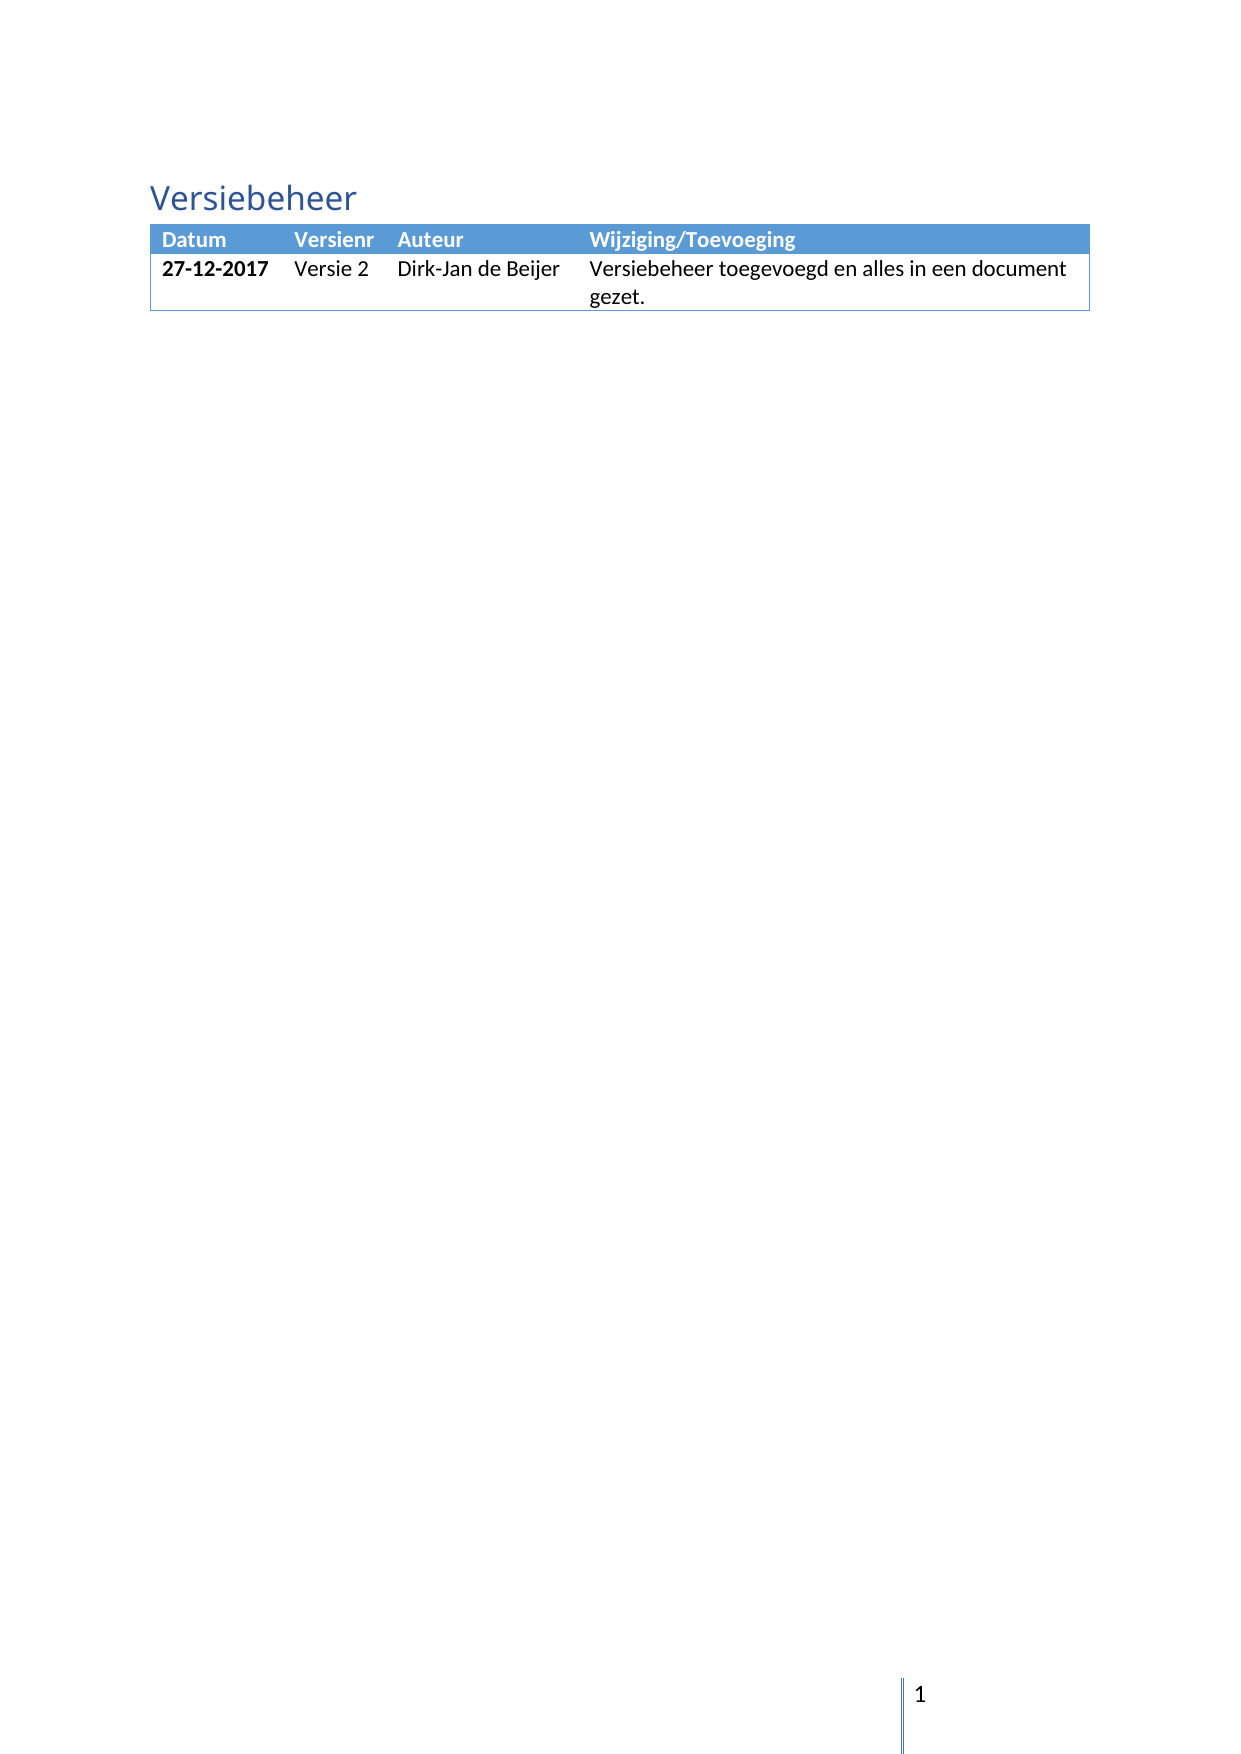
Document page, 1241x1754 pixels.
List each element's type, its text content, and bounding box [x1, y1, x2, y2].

table_cell Versie 2 [283, 254, 386, 310]
table_cell Versiebeheer toegevoegd en alles in een document gezet. [578, 254, 1089, 310]
subtitle Versiebeheer [150, 175, 1090, 220]
table_header Datum [151, 225, 283, 253]
table_cell Dirk-Jan de Beijer [386, 254, 578, 310]
table_header Versienr [283, 225, 386, 253]
table_header Auteur [386, 225, 578, 253]
table_header Wijziging/Toevoeging [578, 225, 1089, 253]
table_cell 27-12-2017 [151, 254, 283, 310]
